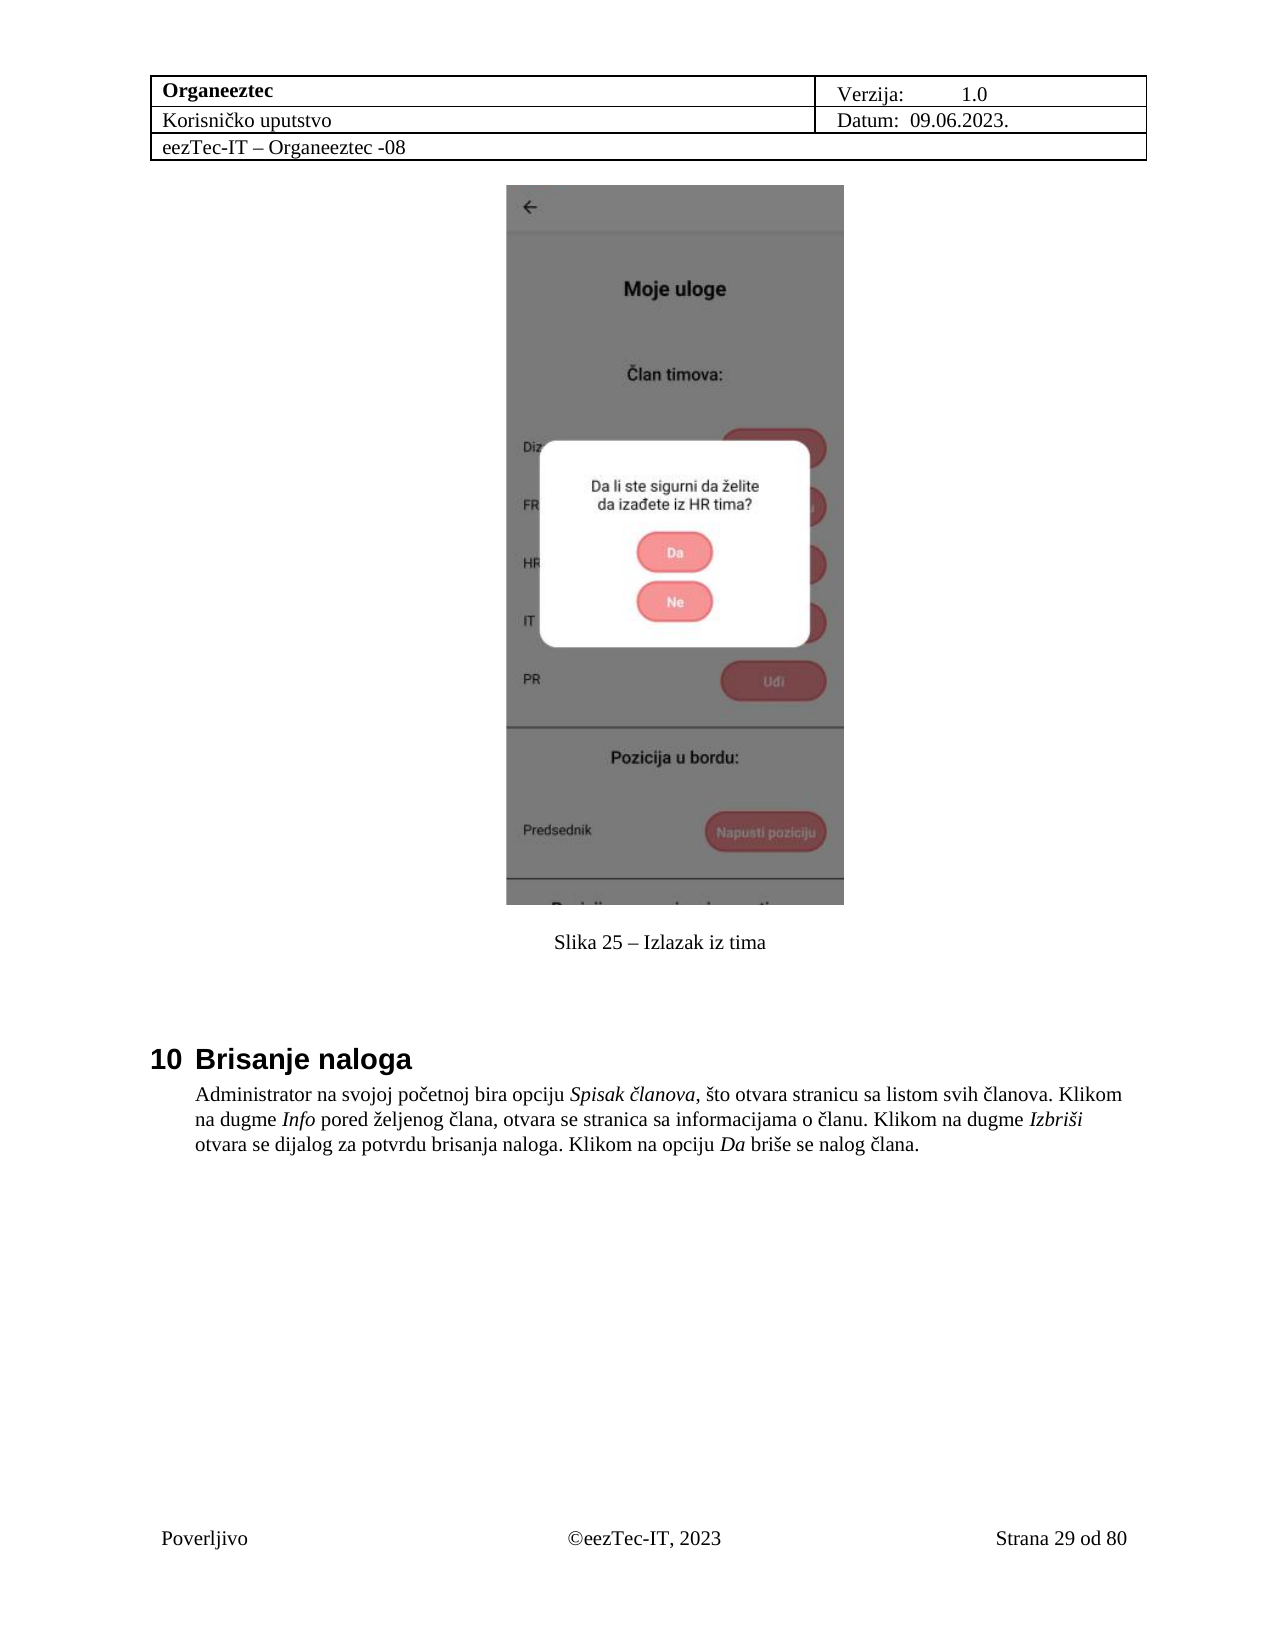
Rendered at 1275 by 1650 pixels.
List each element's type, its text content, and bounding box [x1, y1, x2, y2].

text Administrator na svojoj početnoj bira opciju Spisak članova, što otvara stranicu sa listom svih članova. Klikom na dugme Info pored željenog člana, otvara se stranica sa informacijama o članu. Klikom na dugme Izbriši otvara se dijalog za potvrdu brisanja naloga. Klikom na opciju Da briše se nalog člana. [195, 1081, 1125, 1156]
text Slika 25 – Izlazak iz tima [195, 929, 1125, 954]
subtitle Brisanje naloga [150, 1042, 1125, 1075]
picture [506, 185, 844, 905]
